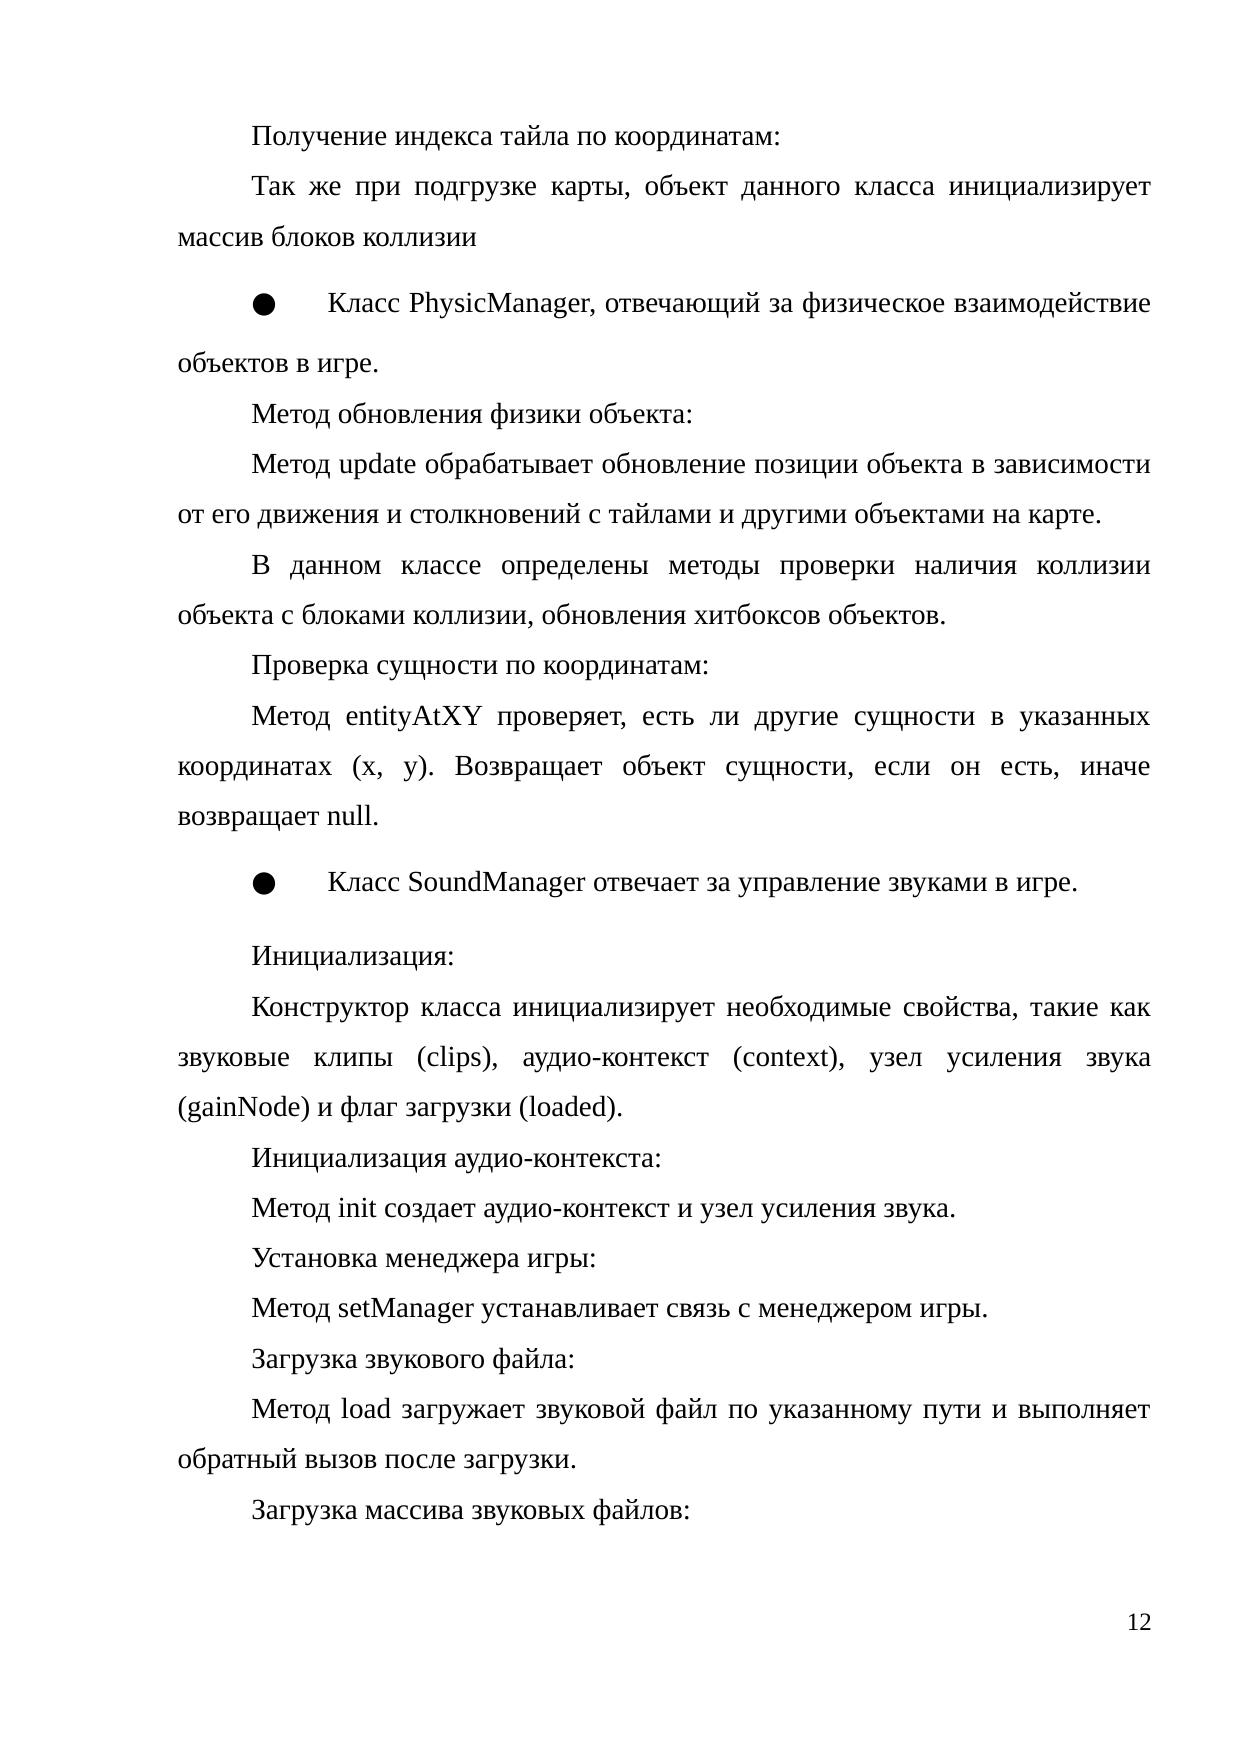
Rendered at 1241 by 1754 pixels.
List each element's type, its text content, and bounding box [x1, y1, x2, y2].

text Метод init создает аудио-контекст и узел усиления звука. [177, 1190, 1152, 1223]
text Проверка сущности по координатам: [177, 647, 1152, 681]
text Метод load загружает звуковой файл по указанному пути и выполняет обратный вызов после загрузки. [177, 1391, 1152, 1475]
text Загрузка звукового файла: [177, 1341, 1152, 1374]
text Установка менеджера игры: [177, 1240, 1152, 1274]
text Метод setManager устанавливает связь с менеджером игры. [177, 1291, 1152, 1324]
text Инициализация: [177, 938, 1152, 972]
list Класс PhysicManager, отвечающий за физическое взаимодействие объектов в игре. [177, 269, 1152, 379]
text Метод update обрабатывает обновление позиции объекта в зависимости от его движения и столкновений с тайлами и другими объектами на карте. [177, 446, 1152, 530]
text Конструктор класса инициализирует необходимые свойства, такие как звуковые клипы (clips), аудио-контекст (context), узел усиления звука (gainNode) и флаг загрузки (loaded). [177, 989, 1152, 1123]
text Загрузка массива звуковых файлов: [177, 1492, 1152, 1525]
text Метод entityAtXY проверяет, есть ли другие сущности в указанных координатах (x, y). Возвращает объект сущности, если он есть, иначе возвращает null. [177, 698, 1152, 832]
text В данном классе определены методы проверки наличия коллизии объекта с блоками коллизии, обновления хитбоксов объектов. [177, 547, 1152, 631]
text Так же при подгрузке карты, объект данного класса инициализирует массив блоков коллизии [177, 168, 1152, 252]
text Инициализация аудио-контекста: [177, 1140, 1152, 1173]
text Метод обновления физики объекта: [177, 396, 1152, 429]
text Получение индекса тайла по координатам: [177, 118, 1152, 152]
list Класс SoundManager отвечает за управление звуками в игре. [177, 849, 1152, 908]
